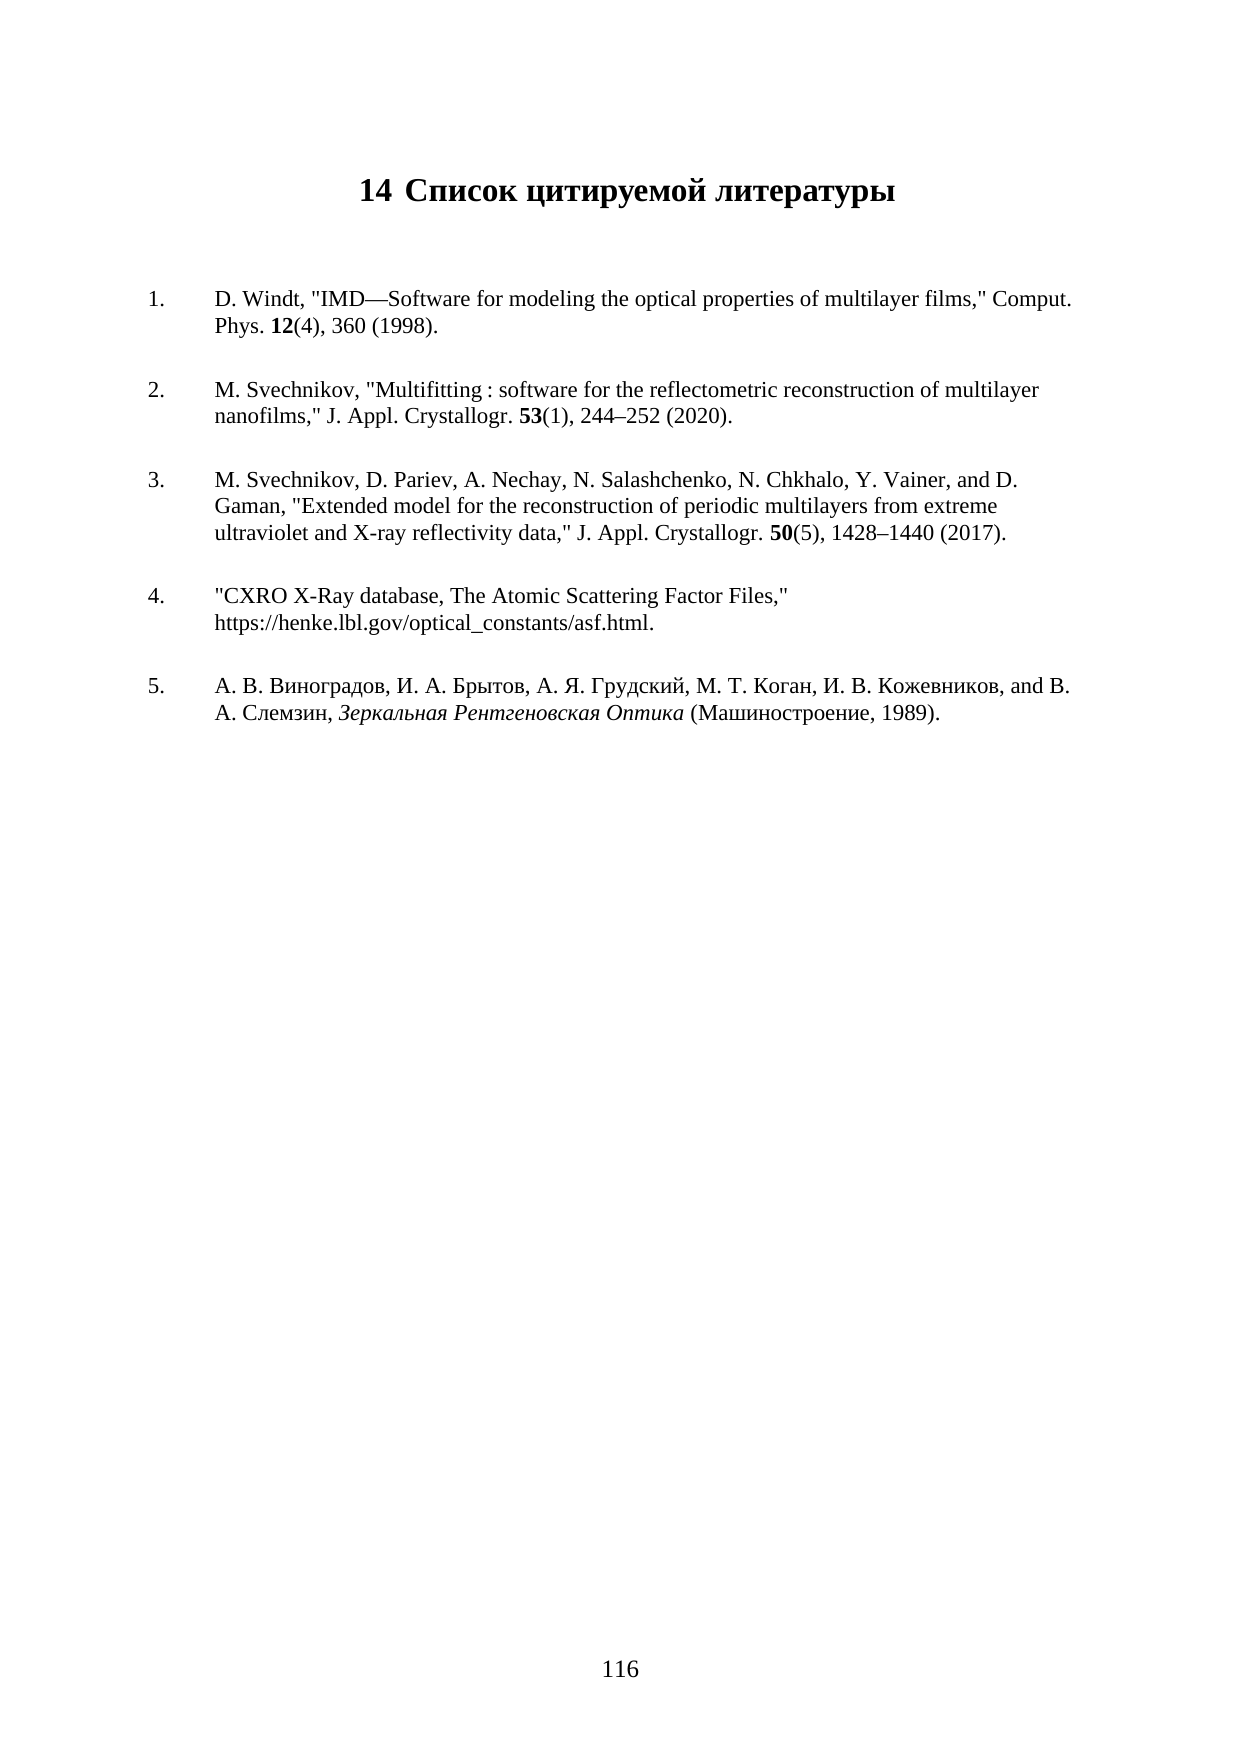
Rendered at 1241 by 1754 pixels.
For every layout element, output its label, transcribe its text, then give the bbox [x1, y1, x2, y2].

text 1. D. Windt, "IMD—Software for modeling the optical properties of multilayer films," Comput. Phys. 12(4), 360 (1998). [148, 285, 1093, 338]
text 3. M. Svechnikov, D. Pariev, A. Nechay, N. Salashchenko, N. Chkhalo, Y. Vainer, and D. Gaman, "Extended model for the reconstruction of periodic multilayers from extreme ultraviolet and X-ray reflectivity data," J. Appl. Crystallogr. 50(5), 1428–1440 (2017). [148, 466, 1093, 545]
text 4. "CXRO X-Ray database, The Atomic Scattering Factor Files," https://henke.lbl.gov/optical_constants/asf.html. [148, 582, 1093, 635]
text 5. А. В. Виноградов, И. А. Брытов, А. Я. Грудский, М. Т. Коган, И. В. Кожевников, and В. А. Слемзин, Зеркальная Рентгеновская Оптика (Машиностроение, 1989). [148, 673, 1093, 725]
subtitle Список цитируемой литературы [178, 170, 1093, 209]
text 2. M. Svechnikov, "Multifitting : software for the reflectometric reconstruction of multilayer nanofilms," J. Appl. Crystallogr. 53(1), 244–252 (2020). [148, 376, 1093, 428]
